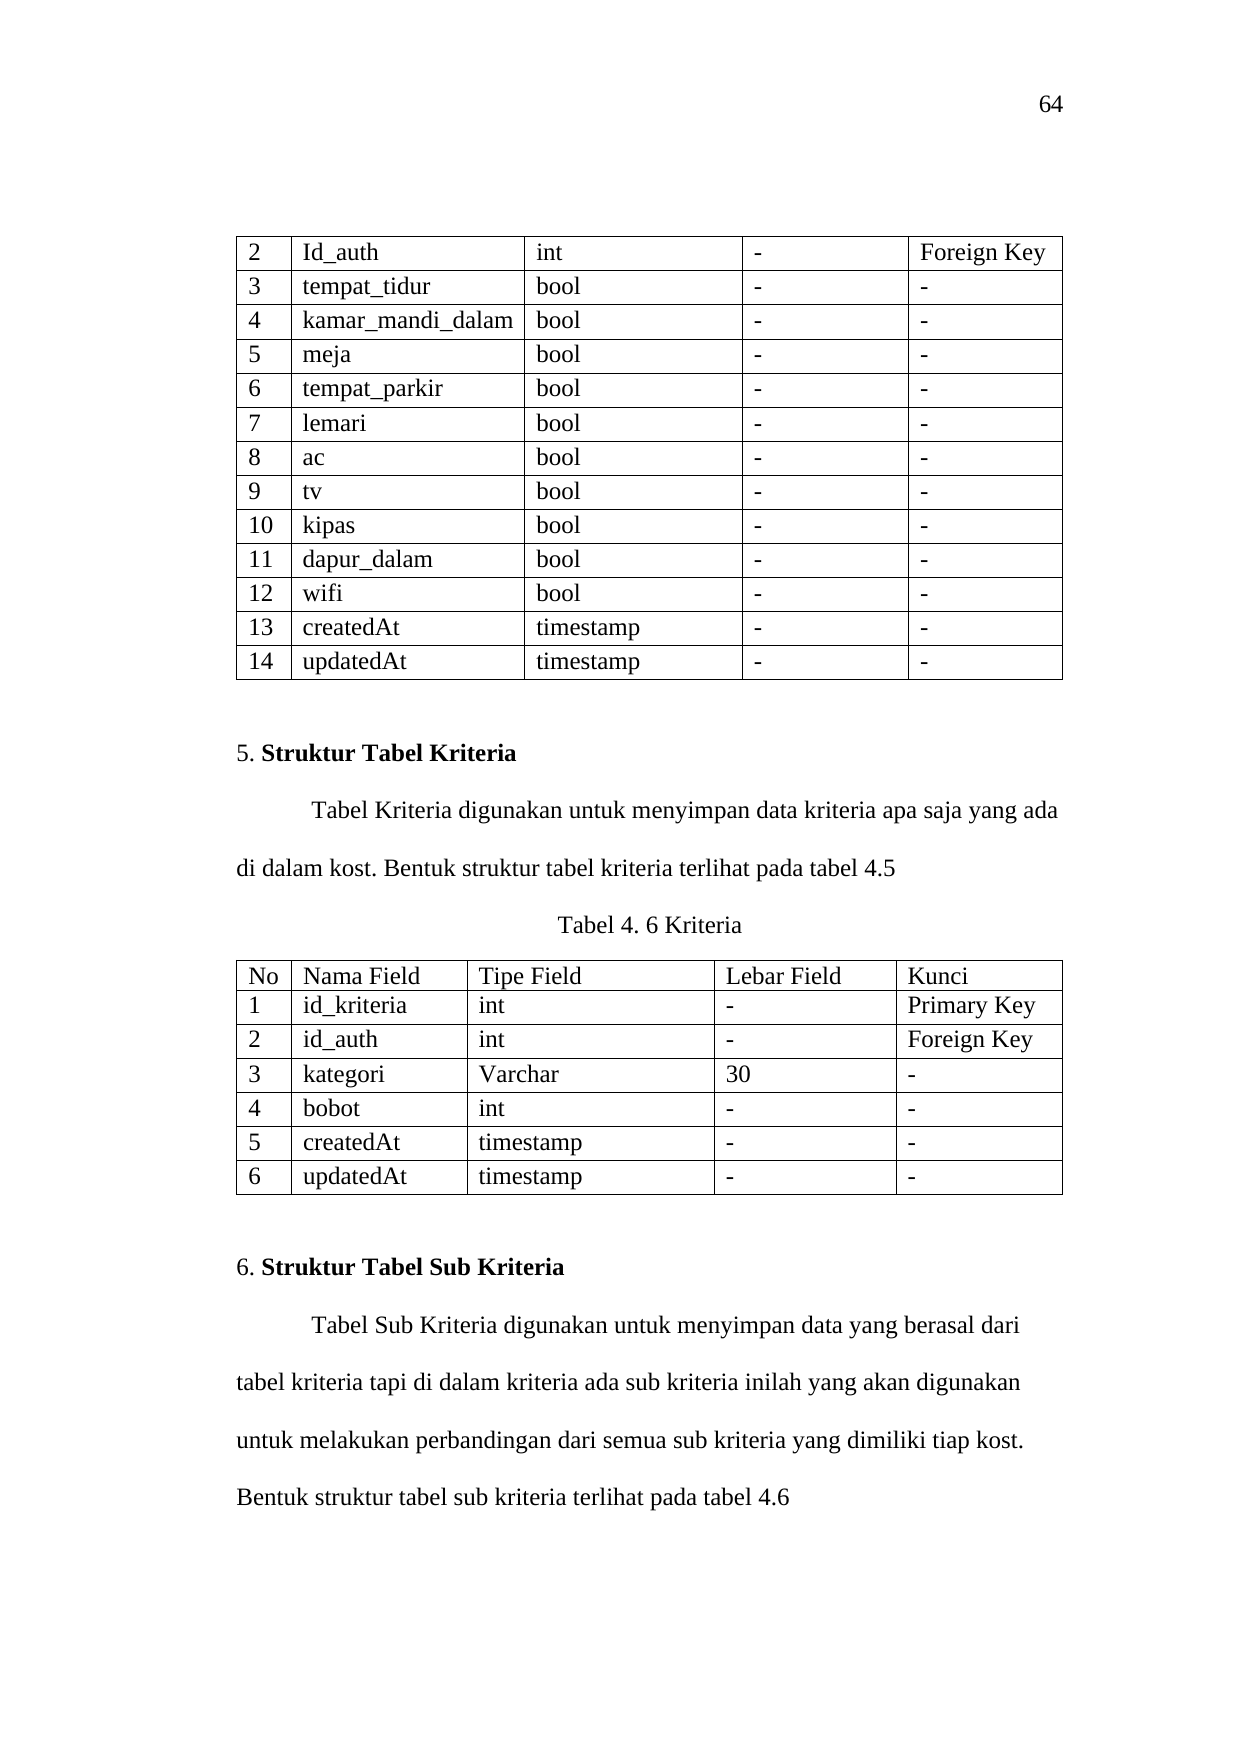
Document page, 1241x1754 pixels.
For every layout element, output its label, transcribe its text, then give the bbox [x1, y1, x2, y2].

list 5. Struktur Tabel Kriteria [236, 738, 1063, 766]
table_cell - [743, 271, 908, 304]
table_cell - [715, 1127, 896, 1160]
table_cell int [468, 1025, 714, 1058]
table_cell - [909, 578, 1062, 611]
table_cell kipas [292, 510, 524, 543]
table_cell - [743, 340, 908, 372]
table_cell - [909, 510, 1062, 543]
table_cell 5 [237, 340, 291, 372]
table_cell 9 [237, 476, 291, 509]
table_cell wifi [292, 578, 524, 611]
table_cell - [743, 578, 908, 611]
table_cell bool [525, 271, 742, 304]
table_cell bool [525, 476, 742, 509]
table_cell id_auth [292, 1025, 467, 1058]
table_cell timestamp [525, 612, 742, 645]
table_cell dapur_dalam [292, 544, 524, 577]
table_cell createdAt [292, 1127, 467, 1160]
table_cell 14 [237, 646, 291, 679]
table_cell bool [525, 544, 742, 577]
table_cell 10 [237, 510, 291, 543]
table_cell 3 [237, 271, 291, 304]
table_cell tempat_parkir [292, 374, 524, 407]
table_cell - [897, 1059, 1062, 1092]
table_cell Varchar [468, 1059, 714, 1092]
table_cell - [909, 544, 1062, 577]
table_header Lebar Field [715, 961, 896, 989]
table_cell - [897, 1093, 1062, 1126]
table_cell 11 [237, 544, 291, 577]
table_cell tv [292, 476, 524, 509]
table_cell - [743, 646, 908, 679]
table_cell - [743, 374, 908, 407]
table_cell 30 [715, 1059, 896, 1092]
table_cell Id_auth [292, 237, 524, 270]
table_cell 8 [237, 442, 291, 475]
table_cell - [743, 442, 908, 475]
table_cell bool [525, 408, 742, 441]
table_cell - [715, 991, 896, 1023]
table_cell timestamp [468, 1127, 714, 1160]
table_cell 2 [237, 237, 291, 270]
table_cell bool [525, 442, 742, 475]
table_cell Foreign Key [909, 237, 1062, 270]
table_header Tipe Field [468, 961, 714, 989]
table_cell meja [292, 340, 524, 372]
table_cell tempat_tidur [292, 271, 524, 304]
table_cell - [909, 340, 1062, 372]
table_cell 7 [237, 408, 291, 441]
table_cell - [909, 476, 1062, 509]
table_cell updatedAt [292, 646, 524, 679]
table_cell - [909, 305, 1062, 338]
table_header Nama Field [292, 961, 467, 989]
table_cell 1 [237, 991, 291, 1023]
table_cell bobot [292, 1093, 467, 1126]
table_cell - [743, 544, 908, 577]
text Tabel 4. 6 Kriteria [236, 910, 1063, 939]
table_cell int [525, 237, 742, 270]
table_cell 6 [237, 374, 291, 407]
table_cell - [715, 1025, 896, 1058]
table_cell 12 [237, 578, 291, 611]
table_cell 2 [237, 1025, 291, 1058]
table_cell Primary Key [897, 991, 1062, 1023]
table_cell lemari [292, 408, 524, 441]
table_cell ac [292, 442, 524, 475]
table_cell - [743, 476, 908, 509]
table_cell timestamp [468, 1161, 714, 1194]
table_cell - [715, 1161, 896, 1194]
table_cell 5 [237, 1127, 291, 1160]
table_cell - [897, 1161, 1062, 1194]
table_cell 3 [237, 1059, 291, 1092]
table_cell - [909, 442, 1062, 475]
table_cell - [743, 510, 908, 543]
table_cell - [743, 408, 908, 441]
table_cell - [909, 271, 1062, 304]
table_cell 4 [237, 1093, 291, 1126]
table_cell bool [525, 374, 742, 407]
table_cell 4 [237, 305, 291, 338]
list Tabel Kriteria digunakan untuk menyimpan data kriteria apa saja yang ada di dalam kost. Bentuk struktur tabel kriteria terlihat pada tabel 4.5 [236, 795, 1063, 881]
table_cell - [909, 374, 1062, 407]
table_cell - [715, 1093, 896, 1126]
table_cell Foreign Key [897, 1025, 1062, 1058]
table_cell updatedAt [292, 1161, 467, 1194]
table_cell - [743, 612, 908, 645]
table_cell bool [525, 305, 742, 338]
list 6. Struktur Tabel Sub Kriteria [236, 1252, 1063, 1281]
table_cell - [743, 305, 908, 338]
table_cell bool [525, 340, 742, 372]
table_cell timestamp [525, 646, 742, 679]
table_cell bool [525, 510, 742, 543]
table_header Kunci [897, 961, 1062, 989]
table_cell createdAt [292, 612, 524, 645]
table_cell id_kriteria [292, 991, 467, 1023]
list Tabel Sub Kriteria digunakan untuk menyimpan data yang berasal dari tabel kriteria tapi di dalam kriteria ada sub kriteria inilah yang akan digunakan untuk melakukan perbandingan dari semua sub kriteria yang dimiliki tiap kost. Bentuk struktur tabel sub kriteria terlihat pada tabel 4.6 [236, 1310, 1063, 1511]
table_cell - [909, 612, 1062, 645]
table_cell int [468, 991, 714, 1023]
table_cell int [468, 1093, 714, 1126]
table_cell kamar_mandi_dalam [292, 305, 524, 338]
table_cell bool [525, 578, 742, 611]
table_cell 6 [237, 1161, 291, 1194]
table_cell - [909, 408, 1062, 441]
table_header No [237, 961, 291, 989]
table_cell 13 [237, 612, 291, 645]
table_cell kategori [292, 1059, 467, 1092]
table_cell - [897, 1127, 1062, 1160]
table_cell - [743, 237, 908, 270]
table_cell - [909, 646, 1062, 679]
